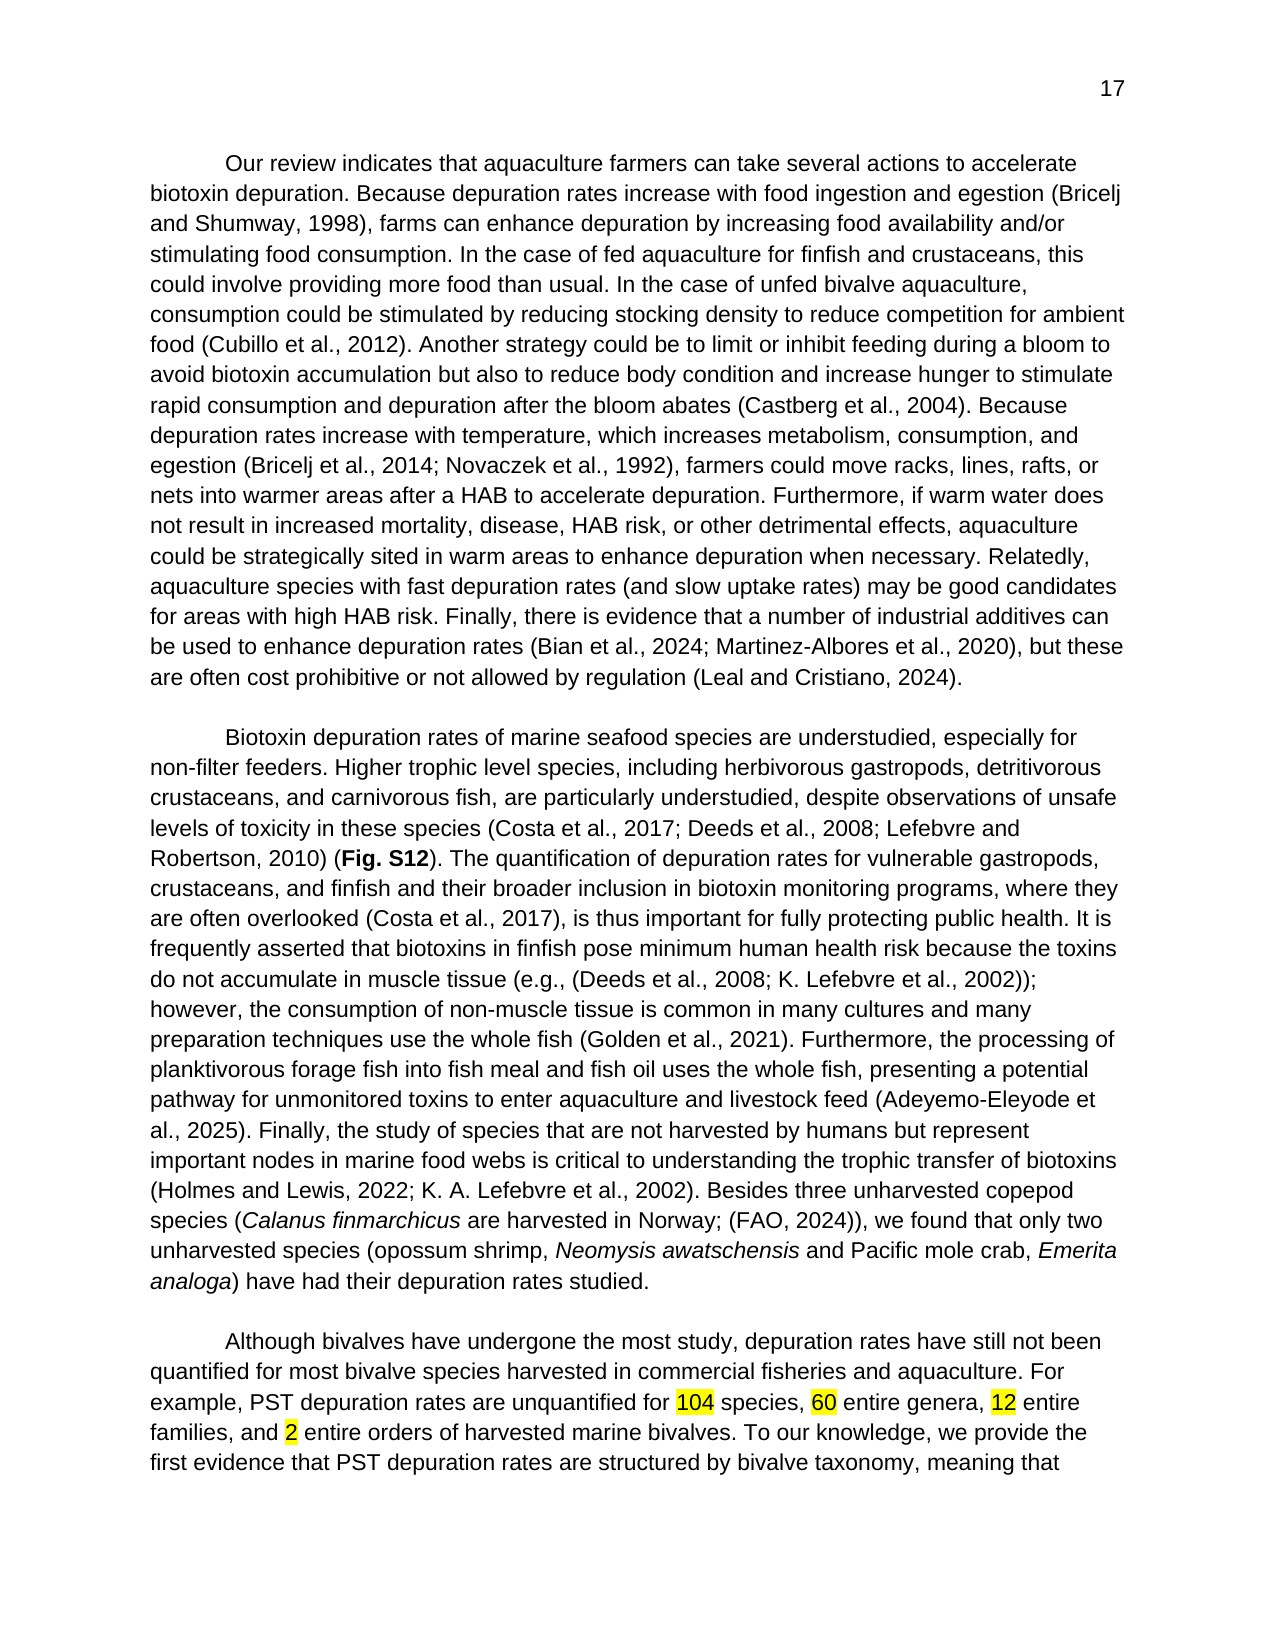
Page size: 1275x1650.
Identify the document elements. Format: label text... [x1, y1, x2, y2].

text Our review indicates that aquaculture farmers can take several actions to accelerate biotoxin depuration. Because depuration rates increase with food ingestion and egestion (Bricelj and Shumway, 1998), farms can enhance depuration by increasing food availability and/or stimulating food consumption. In the case of fed aquaculture for finfish and crustaceans, this could involve providing more food than usual. In the case of unfed bivalve aquaculture, consumption could be stimulated by reducing stocking density to reduce competition for ambient food (Cubillo et al., 2012). Another strategy could be to limit or inhibit feeding during a bloom to avoid biotoxin accumulation but also to reduce body condition and increase hunger to stimulate rapid consumption and depuration after the bloom abates (Castberg et al., 2004). Because depuration rates increase with temperature, which increases metabolism, consumption, and egestion (Bricelj et al., 2014; Novaczek et al., 1992), farmers could move racks, lines, rafts, or nets into warmer areas after a HAB to accelerate depuration. Furthermore, if warm water does not result in increased mortality, disease, HAB risk, or other detrimental effects, aquaculture could be strategically sited in warm areas to enhance depuration when necessary. Relatedly, aquaculture species with fast depuration rates (and slow uptake rates) may be good candidates for areas with high HAB risk. Finally, there is evidence that a number of industrial additives can be used to enhance depuration rates (Bian et al., 2024; Martinez-Albores et al., 2020), but these are often cost prohibitive or not allowed by regulation (Leal and Cristiano, 2024). [150, 150, 1125, 690]
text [150, 1328, 1125, 1475]
text Biotoxin depuration rates of marine seafood species are understudied, especially for non-filter feeders. Higher trophic level species, including herbivorous gastropods, detritivorous crustaceans, and carnivorous fish, are particularly understudied, despite observations of unsafe levels of toxicity in these species (Costa et al., 2017; Deeds et al., 2008; Lefebvre and Robertson, 2010) (Fig. S12). The quantification of depuration rates for vulnerable gastropods, crustaceans, and finfish and their broader inclusion in biotoxin monitoring programs, where they are often overlooked (Costa et al., 2017), is thus important for fully protecting public health. It is frequently asserted that biotoxins in finfish pose minimum human health risk because the toxins do not accumulate in muscle tissue (e.g., (Deeds et al., 2008; K. Lefebvre et al., 2002)); however, the consumption of non-muscle tissue is common in many cultures and many preparation techniques use the whole fish (Golden et al., 2021). Furthermore, the processing of planktivorous forage fish into fish meal and fish oil uses the whole fish, presenting a potential pathway for unmonitored toxins to enter aquaculture and livestock feed (Adeyemo-Eleyode et al., 2025). Finally, the study of species that are not harvested by humans but represent important nodes in marine food webs is critical to understanding the trophic transfer of biotoxins (Holmes and Lewis, 2022; K. A. Lefebvre et al., 2002). Besides three unharvested copepod species (Calanus finmarchicus are harvested in Norway; (FAO, 2024)), we found that only two unharvested species (opossum shrimp, Neomysis awatschensis and Pacific mole crab, Emerita analoga) have had their depuration rates studied. [150, 724, 1125, 1294]
